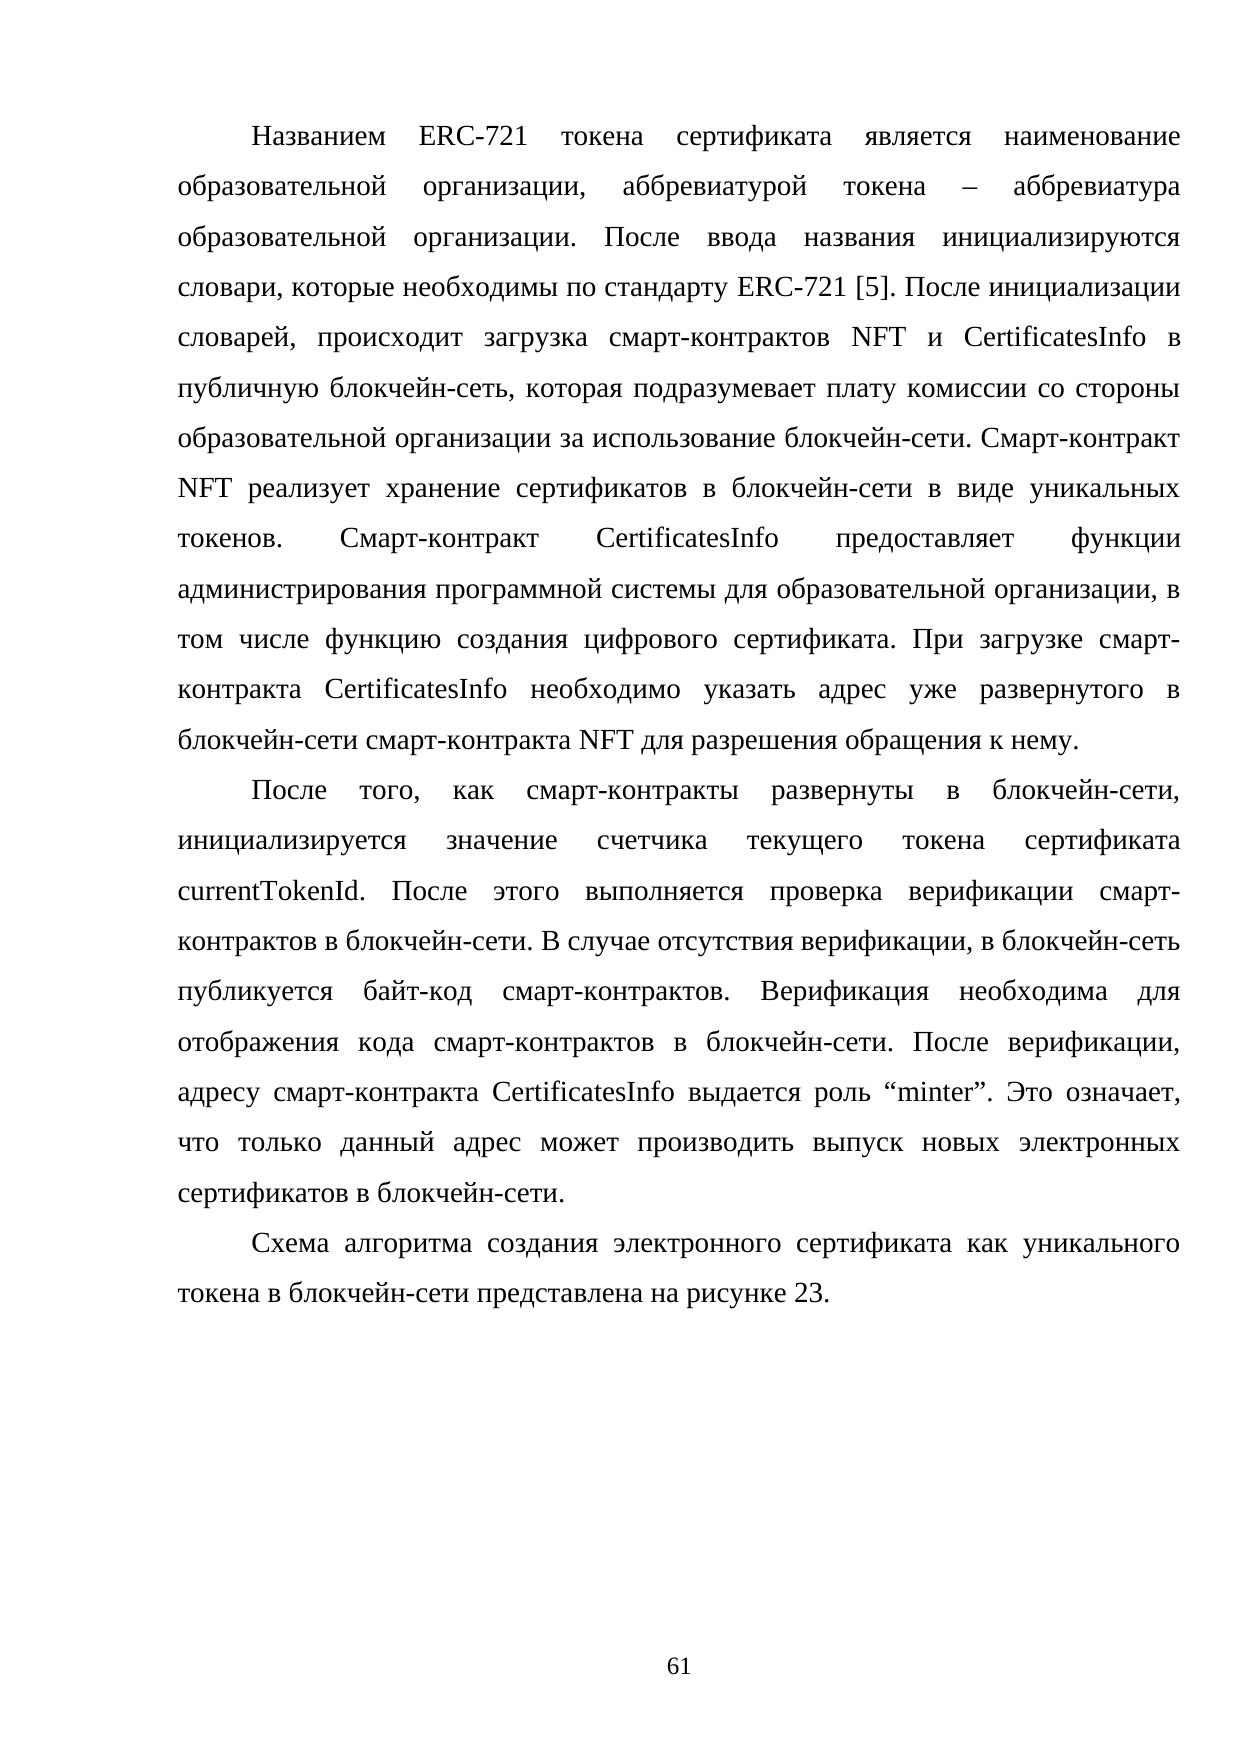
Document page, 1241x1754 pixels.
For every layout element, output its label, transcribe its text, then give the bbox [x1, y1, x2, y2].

text Названием ERC-721 токена сертификата является наименование образовательной организации, аббревиатурой токена – аббревиатура образовательной организации. После ввода названия инициализируются словари, которые необходимы по стандарту ERC-721 [5]. После инициализации словарей, происходит загрузка смарт-контрактов NFT и CertificatesInfo в публичную блокчейн-сеть, которая подразумевает плату комиссии со стороны образовательной организации за использование блокчейн-сети. Смарт-контракт NFT реализует хранение сертификатов в блокчейн-сети в виде уникальных токенов. Смарт-контракт CertificatesInfo предоставляет функции администрирования программной системы для образовательной организации, в том числе функцию создания цифрового сертификата. При загрузке смарт-контракта CertificatesInfo необходимо указать адрес уже развернутого в блокчейн-сети смарт-контракта NFT для разрешения обращения к нему. [177, 118, 1181, 755]
text После того, как смарт-контракты развернуты в блокчейн-сети, инициализируется значение счетчика текущего токена сертификата currentTokenId. После этого выполняется проверка верификации смарт-контрактов в блокчейн-сети. В случае отсутствия верификации, в блокчейн-сеть публикуется байт-код смарт-контрактов. Верификация необходима для отображения кода смарт-контрактов в блокчейн-сети. После верификации, адресу смарт-контракта CertificatesInfo выдается роль “minter”. Это означает, что только данный адрес может производить выпуск новых электронных сертификатов в блокчейн-сети. [177, 772, 1181, 1208]
text Схема алгоритма создания электронного сертификата как уникального токена в блокчейн-сети представлена на рисунке 23. [177, 1225, 1181, 1309]
